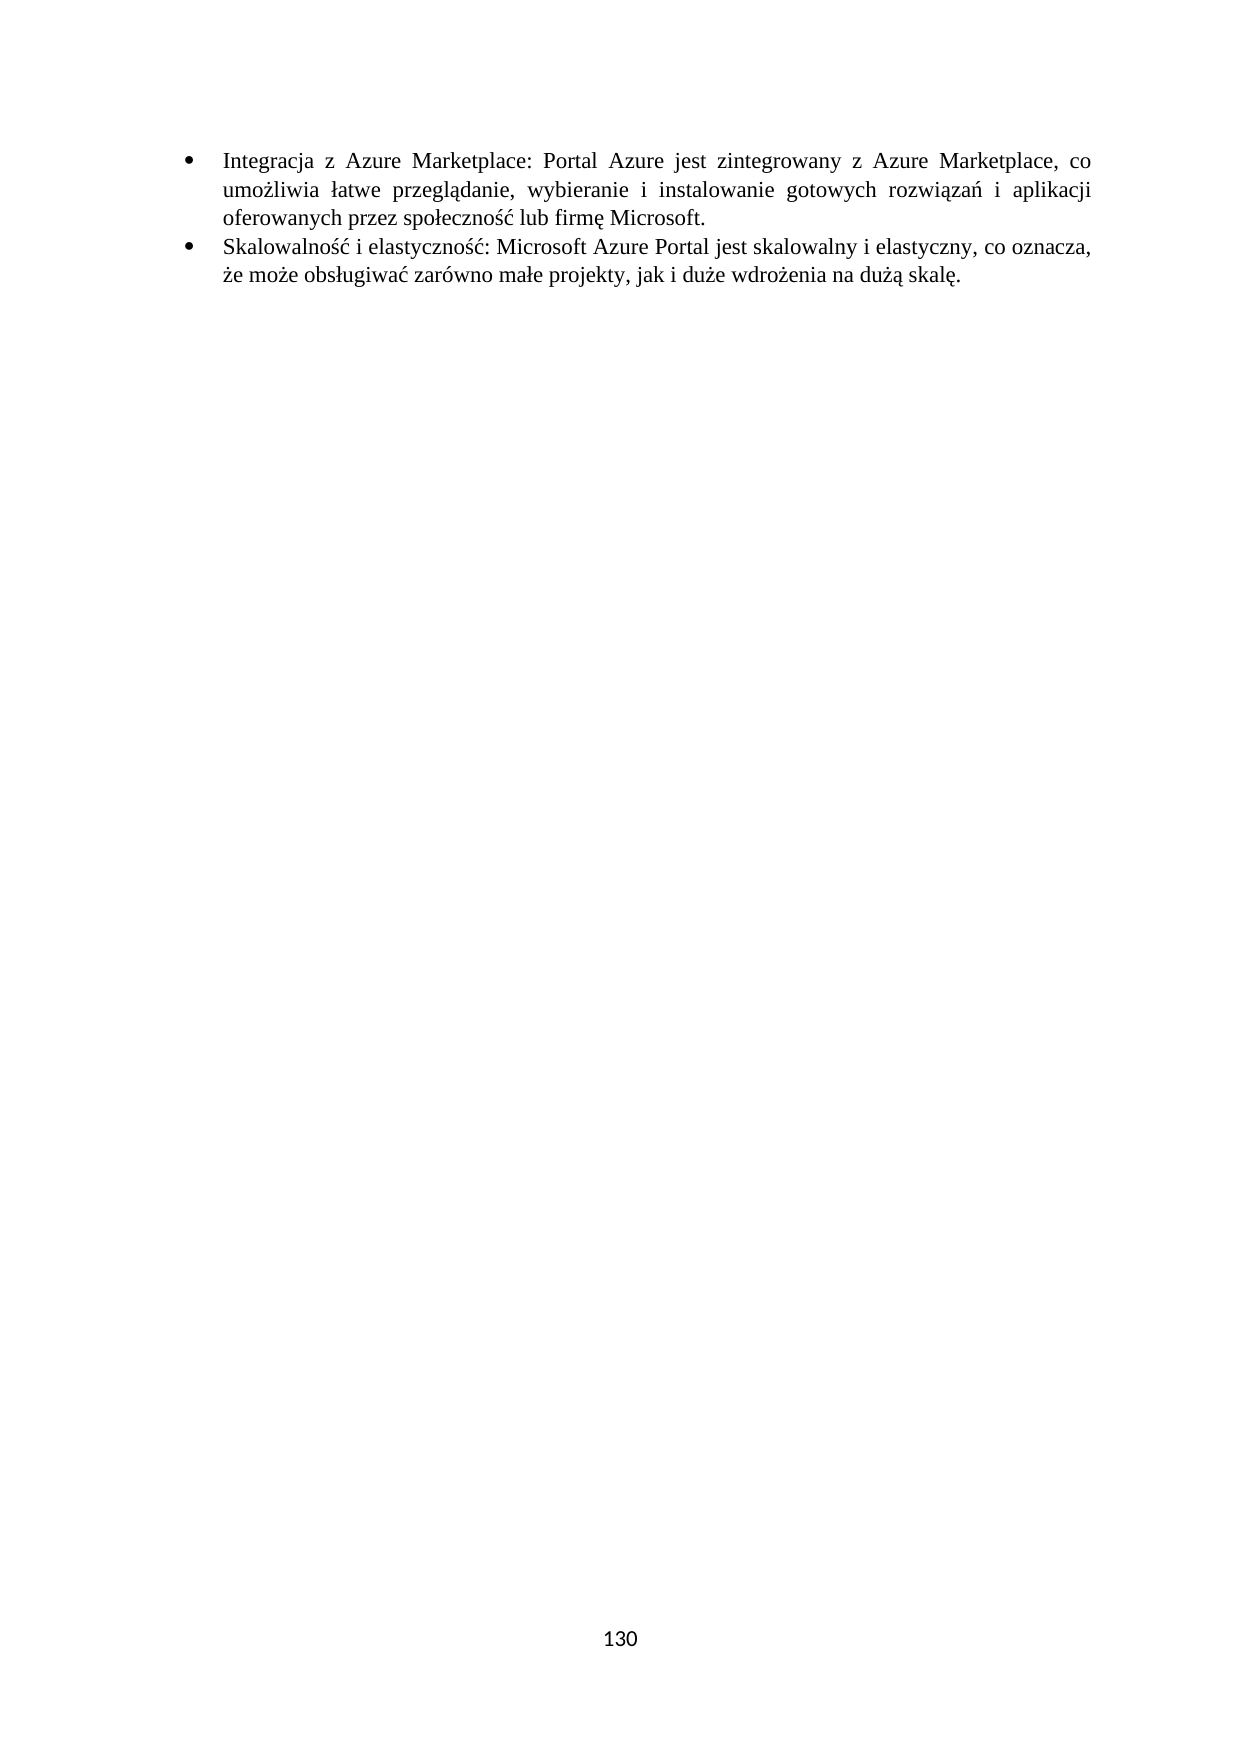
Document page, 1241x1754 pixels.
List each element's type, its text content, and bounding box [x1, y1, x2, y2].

list Integracja z Azure Marketplace: Portal Azure jest zintegrowany z Azure Marketplace, co umożliwia łatwe przeglądanie, wybieranie i instalowanie gotowych rozwiązań i aplikacji oferowanych przez społeczność lub firmę Microsoft. [185, 148, 1093, 231]
list Skalowalność i elastyczność: Microsoft Azure Portal jest skalowalny i elastyczny, co oznacza, że może obsługiwać zarówno małe projekty, jak i duże wdrożenia na dużą skalę. [185, 233, 1093, 288]
